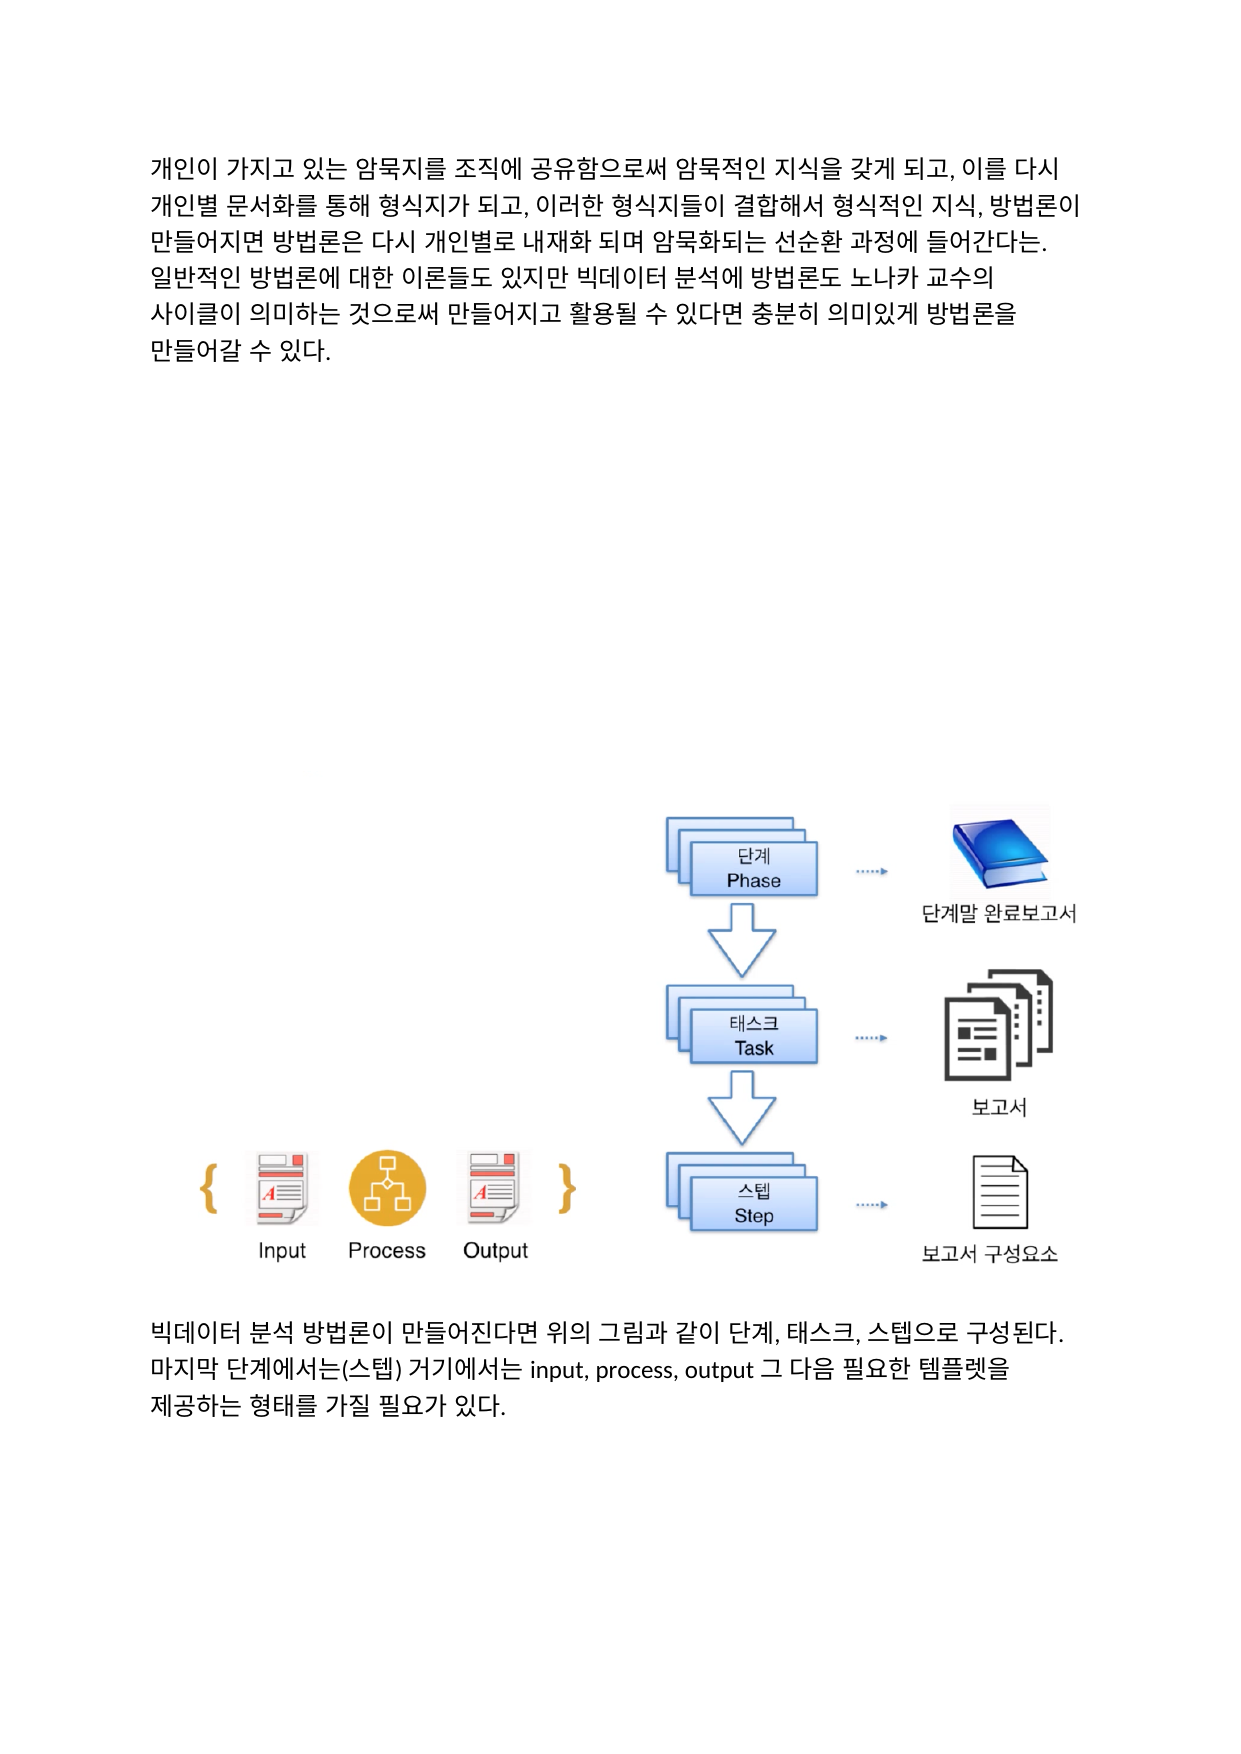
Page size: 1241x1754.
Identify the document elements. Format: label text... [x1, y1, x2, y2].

text 개인이 가지고 있는 암묵지를 조직에 공유함으로써 암묵적인 지식을 갖게 되고, 이를 다시 개인별 문서화를 통해 형식지가 되고, 이러한 형식지들이 결합해서 형식적인 지식, 방법론이 만들어지면 방법론은 다시 개인별로 내재화 되며 암묵화되는 선순환 과정에 들어간다는. [150, 150, 1090, 259]
picture [154, 771, 1094, 1296]
text 빅데이터 분석 방법론이 만들어진다면 위의 그림과 같이 단계, 태스크, 스텝으로 구성된다. 마지막 단계에서는(스텝) 거기에서는 input, process, output 그 다음 필요한 템플렛을 제공하는 형태를 가질 필요가 있다. [150, 1314, 1090, 1422]
text 일반적인 방법론에 대한 이론들도 있지만 빅데이터 분석에 방법론도 노나카 교수의 사이클이 의미하는 것으로써 만들어지고 활용될 수 있다면 충분히 의미있게 방법론을 만들어갈 수 있다. [150, 259, 1090, 367]
